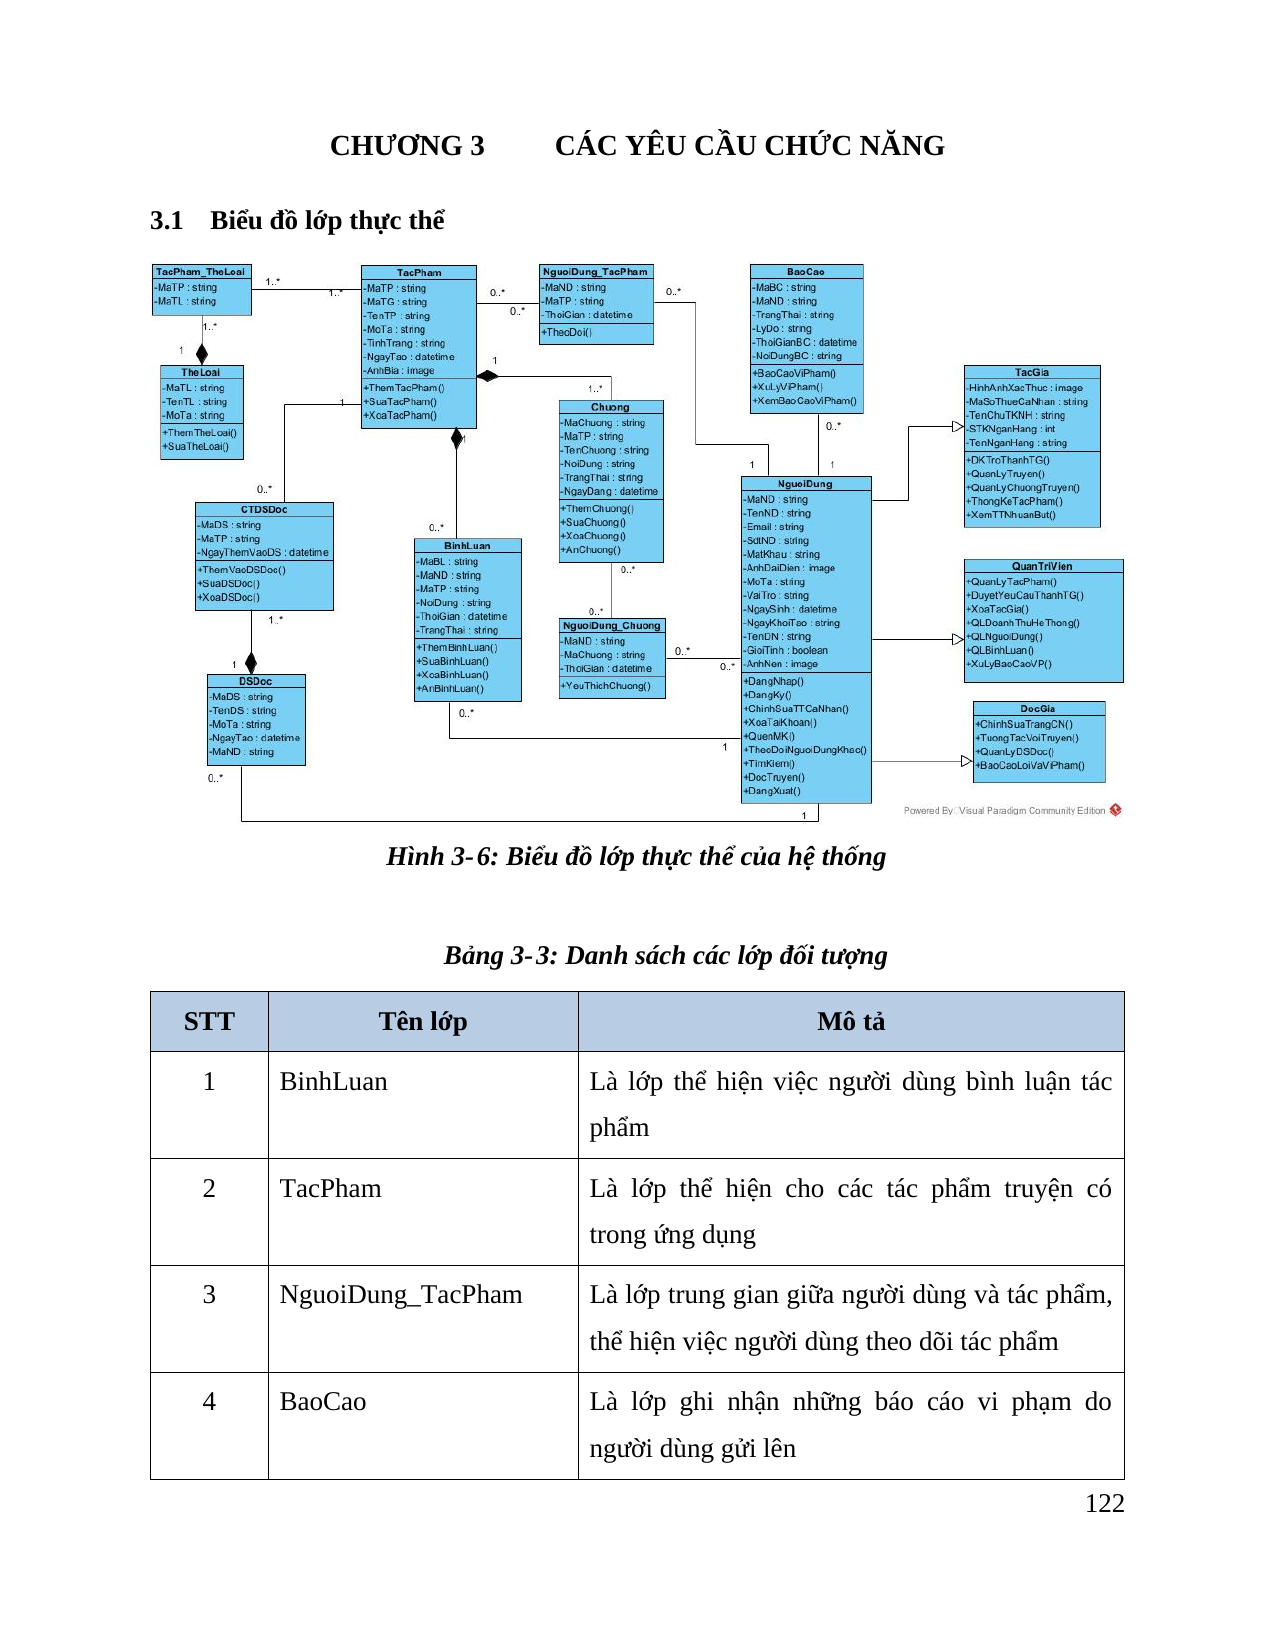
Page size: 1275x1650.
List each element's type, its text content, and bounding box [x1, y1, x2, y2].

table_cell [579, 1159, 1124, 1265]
subtitle CÁC YÊU CẦU CHỨC NĂNG [150, 128, 1125, 162]
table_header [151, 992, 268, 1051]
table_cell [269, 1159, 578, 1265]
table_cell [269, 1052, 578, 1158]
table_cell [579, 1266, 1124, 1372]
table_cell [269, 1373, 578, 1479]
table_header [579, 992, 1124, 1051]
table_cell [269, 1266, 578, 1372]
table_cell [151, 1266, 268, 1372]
subtitle Biểu đồ lớp thực thể [150, 204, 1125, 235]
picture [150, 262, 1125, 825]
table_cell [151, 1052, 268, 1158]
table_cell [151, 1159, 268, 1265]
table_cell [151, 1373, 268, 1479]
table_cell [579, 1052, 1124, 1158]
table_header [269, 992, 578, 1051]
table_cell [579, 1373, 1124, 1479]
